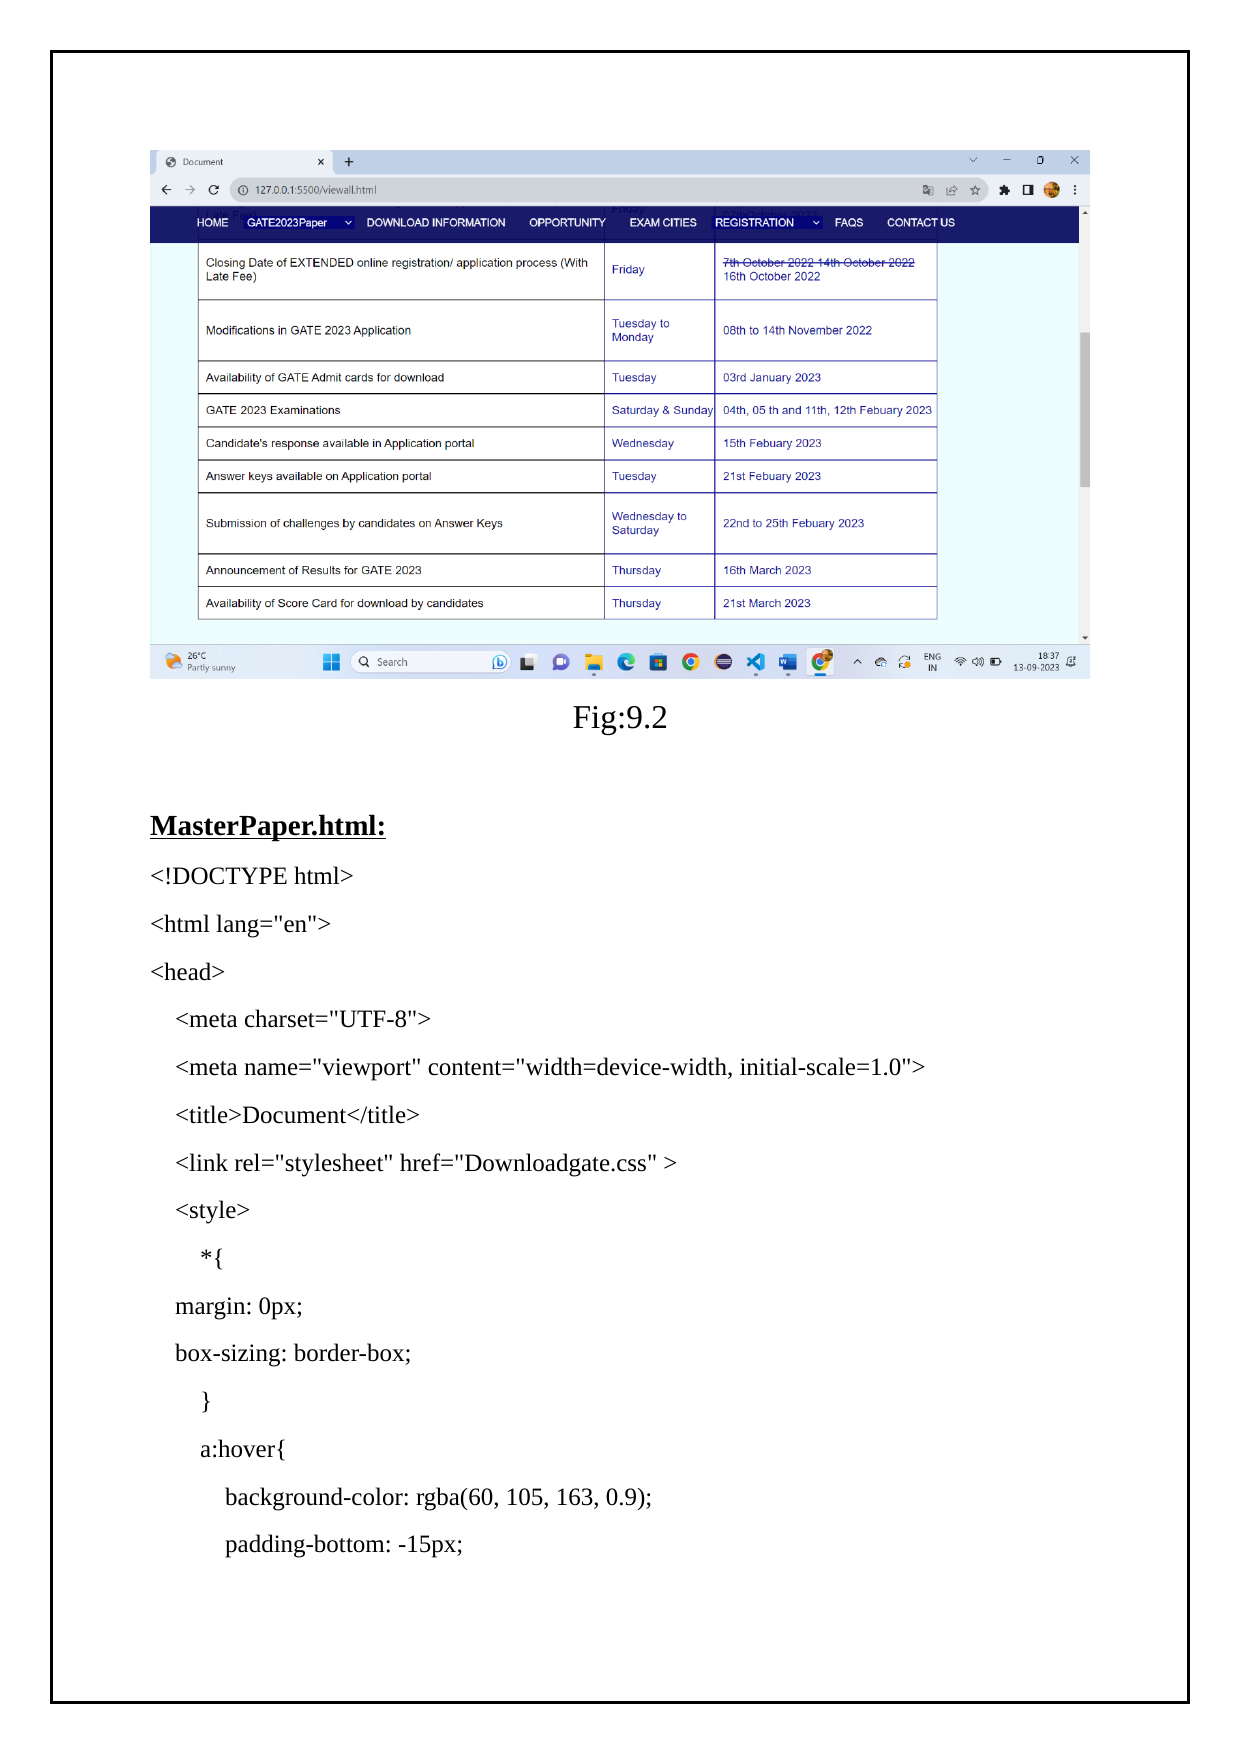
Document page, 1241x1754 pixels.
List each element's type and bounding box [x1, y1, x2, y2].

picture [150, 150, 1091, 679]
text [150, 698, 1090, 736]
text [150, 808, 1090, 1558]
